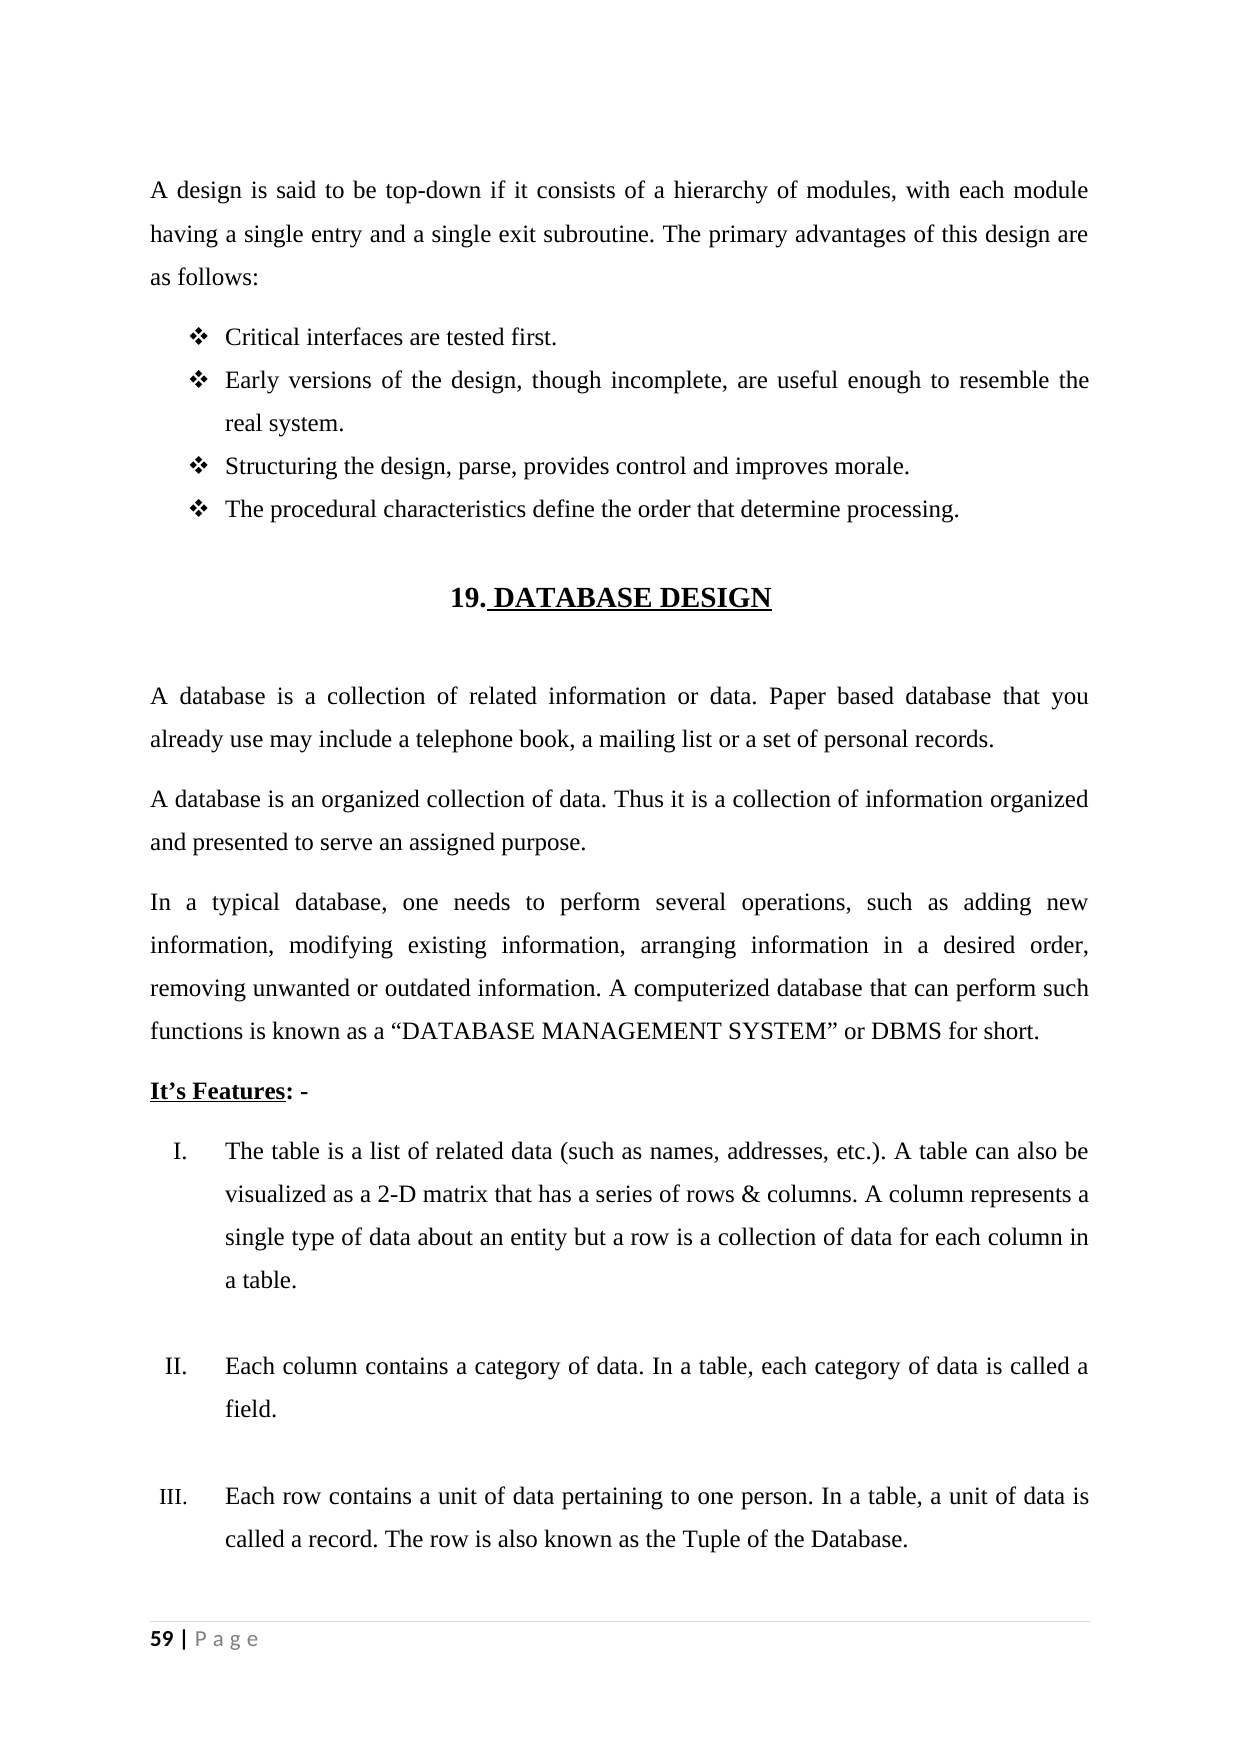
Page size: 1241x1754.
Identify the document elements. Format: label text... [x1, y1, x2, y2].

list Early versions of the design, though incomplete, are useful enough to resemble the real system. [187, 365, 1090, 437]
text 19. DATABASE DESIGN [375, 580, 1090, 614]
list Each row contains a unit of data pertaining to one person. In a table, a unit of data is called a record. The row is also known as the Tuple of the Database. [187, 1481, 1090, 1553]
text A database is an organized collection of data. Thus it is a collection of information organized and presented to serve an assigned purpose. [150, 784, 1090, 856]
list The procedural characteristics define the order that determine processing. [187, 494, 1090, 523]
text In a typical database, one needs to perform several operations, such as adding new information, modifying existing information, arranging information in a desired order, removing unwanted or outdated information. A computerized database that can perform such functions is known as a “DATABASE MANAGEMENT SYSTEM” or DBMS for short. [150, 887, 1090, 1045]
list The table is a list of related data (such as names, addresses, etc.). A table can also be visualized as a 2-D matrix that has a series of rows & columns. A column represents a single type of data about an entity but a row is a collection of data for each column in a table. [187, 1136, 1090, 1294]
list Critical interfaces are tested first. [187, 322, 1090, 350]
list Each column contains a category of data. In a table, each category of data is called a field. [187, 1351, 1090, 1423]
list Structuring the design, parse, provides control and improves morale. [187, 451, 1090, 480]
text It’s Features: - [150, 1076, 1090, 1105]
text A design is said to be top-down if it consists of a hierarchy of modules, with each module having a single entry and a single exit subroutine. The primary advantages of this design are as follows: [150, 176, 1090, 291]
text A database is a collection of related information or data. Paper based database that you already use may include a telephone book, a mailing list or a set of personal records. [150, 681, 1090, 753]
